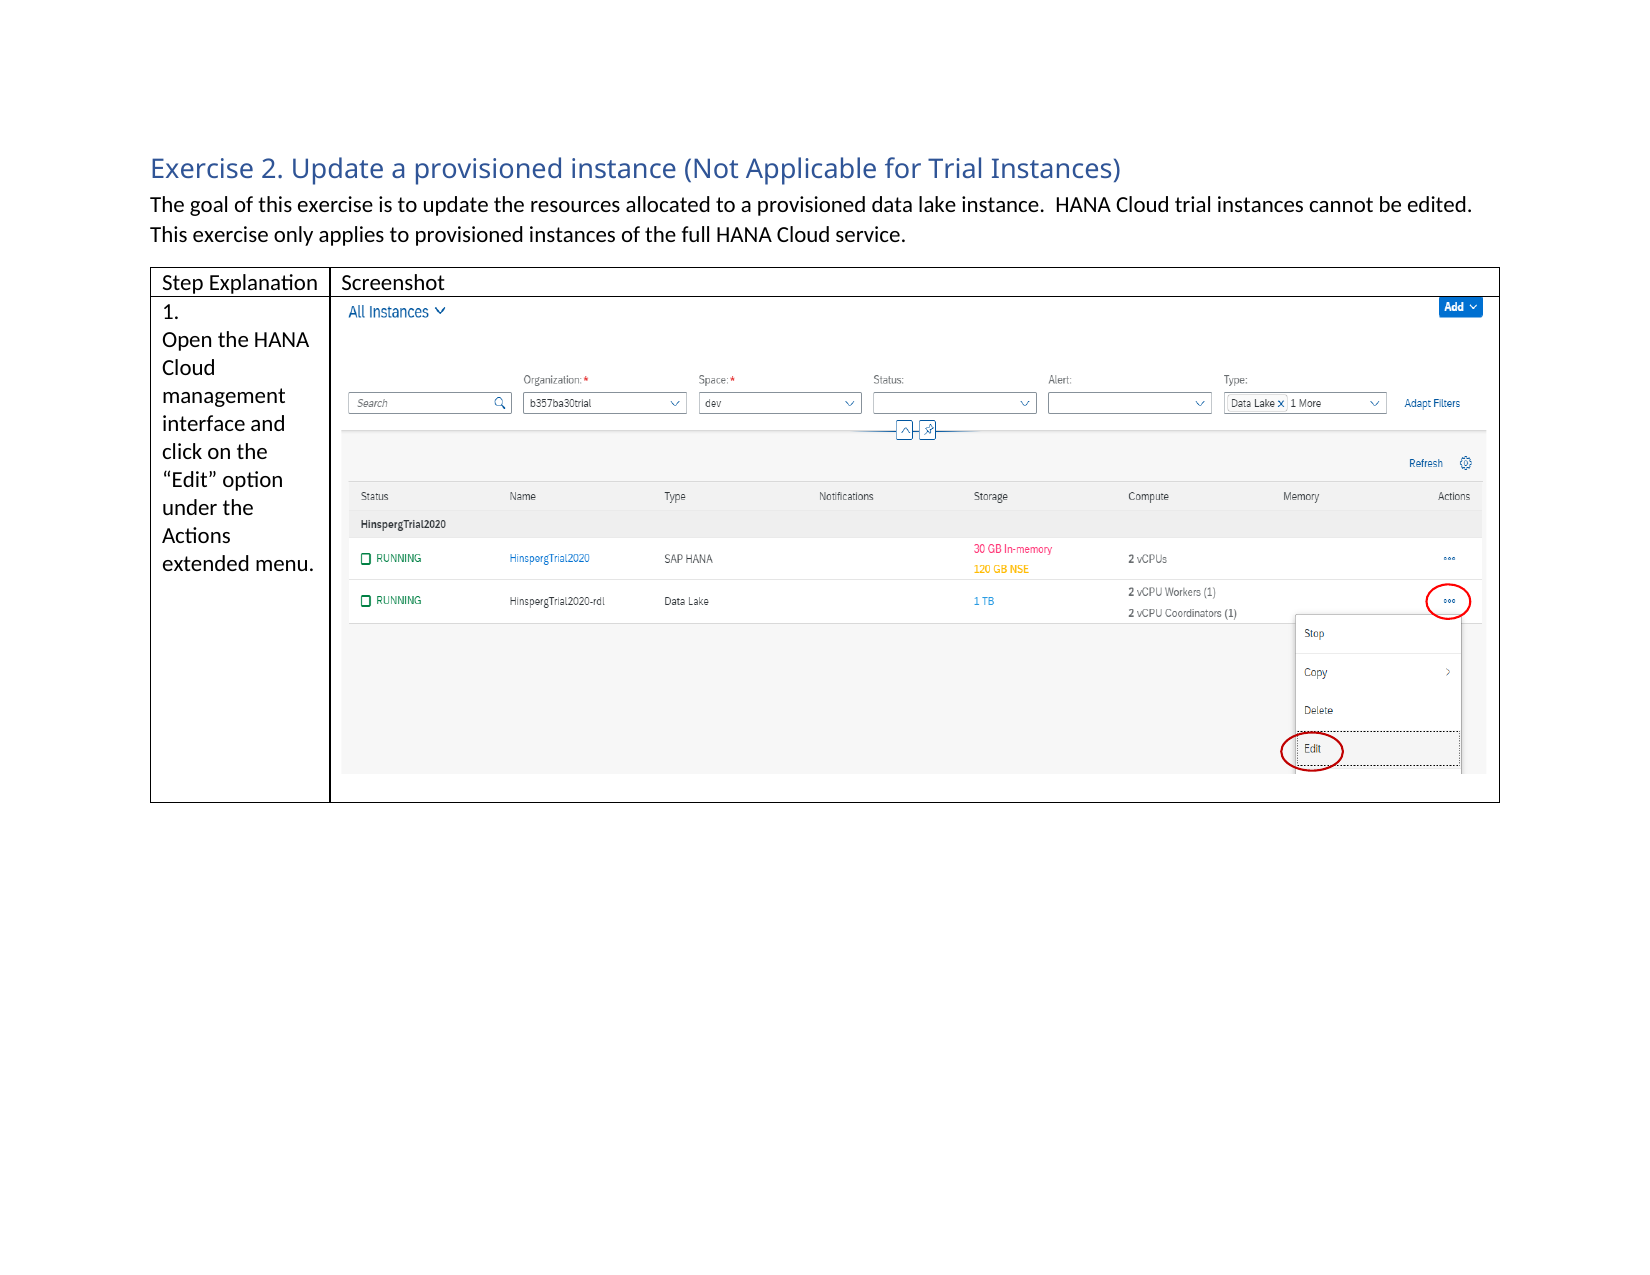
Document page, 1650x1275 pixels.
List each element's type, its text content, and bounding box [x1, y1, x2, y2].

table_header Step Explanation [151, 268, 329, 296]
table_header Screenshot [331, 268, 1499, 296]
table_cell [331, 297, 1499, 802]
text The goal of this exercise is to update the resources allocated to a provisioned data lake instance. HANA Cloud trial instances cannot be edited. This exercise only applies to provisioned instances of the full HANA Cloud service. [150, 190, 1500, 248]
picture [341, 297, 1487, 774]
table_cell 1. Open the HANA Cloud management interface and click on the “Edit” option under the Actions extended menu. [151, 297, 329, 802]
subtitle Exercise 2. Update a provisioned instance (Not Applicable for Trial Instances) [150, 150, 1500, 187]
